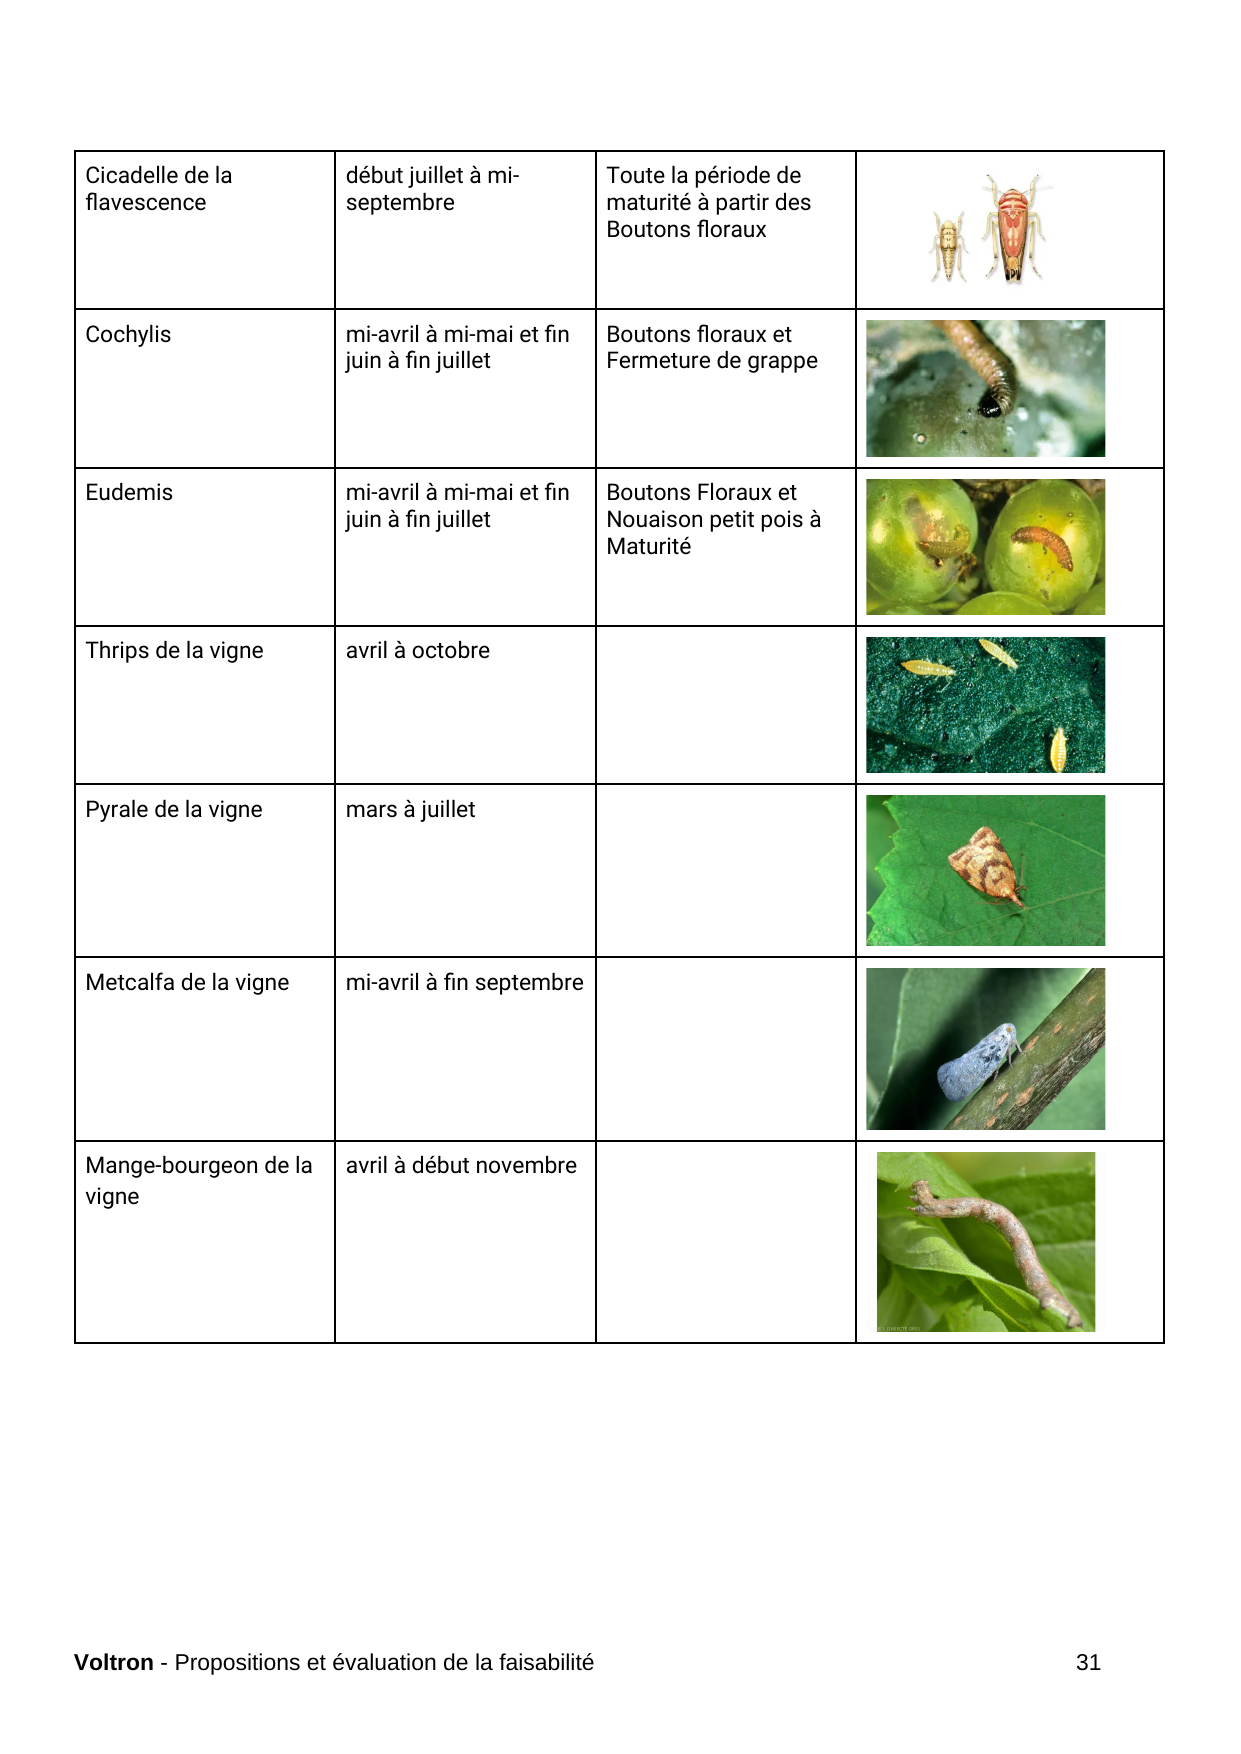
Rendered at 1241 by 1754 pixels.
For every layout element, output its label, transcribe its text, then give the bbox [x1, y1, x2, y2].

table_cell [857, 310, 1163, 467]
table_cell [597, 1142, 855, 1342]
table_cell Boutons floraux et Fermeture de grappe [597, 310, 855, 467]
table_cell [597, 785, 855, 956]
table_cell [857, 469, 1163, 625]
picture [866, 162, 1106, 298]
picture [866, 637, 1106, 773]
table_cell mi-avril à mi-mai et fin juin à fin juillet [336, 310, 595, 467]
table_cell avril à octobre [336, 627, 595, 783]
table_cell début juillet à mi-septembre [336, 152, 595, 308]
table_cell [597, 958, 855, 1139]
table_cell avril à début novembre [336, 1142, 595, 1342]
table_cell Cochylis [76, 310, 334, 467]
table_cell Mange-bourgeon de la vigne [76, 1142, 334, 1342]
table_cell Thrips de la vigne [76, 627, 334, 783]
table_cell Pyrale de la vigne [76, 785, 334, 956]
table_cell Eudemis [76, 469, 334, 625]
table_cell mi-avril à mi-mai et fin juin à fin juillet [336, 469, 595, 625]
table_cell [597, 627, 855, 783]
picture [866, 320, 1106, 457]
picture [866, 968, 1106, 1130]
table_cell mi-avril à fin septembre [336, 958, 595, 1139]
table_cell [857, 152, 1163, 308]
table_cell mars à juillet [336, 785, 595, 956]
table_cell [857, 627, 1163, 783]
picture [866, 1152, 1106, 1332]
table_cell [857, 1142, 1163, 1342]
table_cell Metcalfa de la vigne [76, 958, 334, 1139]
table_cell [857, 785, 1163, 956]
table_cell Cicadelle de la flavescence [76, 152, 334, 308]
picture [866, 795, 1106, 946]
table_cell Boutons Floraux et Nouaison petit pois à Maturité [597, 469, 855, 625]
picture [866, 479, 1106, 615]
table_cell Toute la période de maturité à partir des Boutons floraux [597, 152, 855, 308]
table_cell [857, 958, 1163, 1139]
